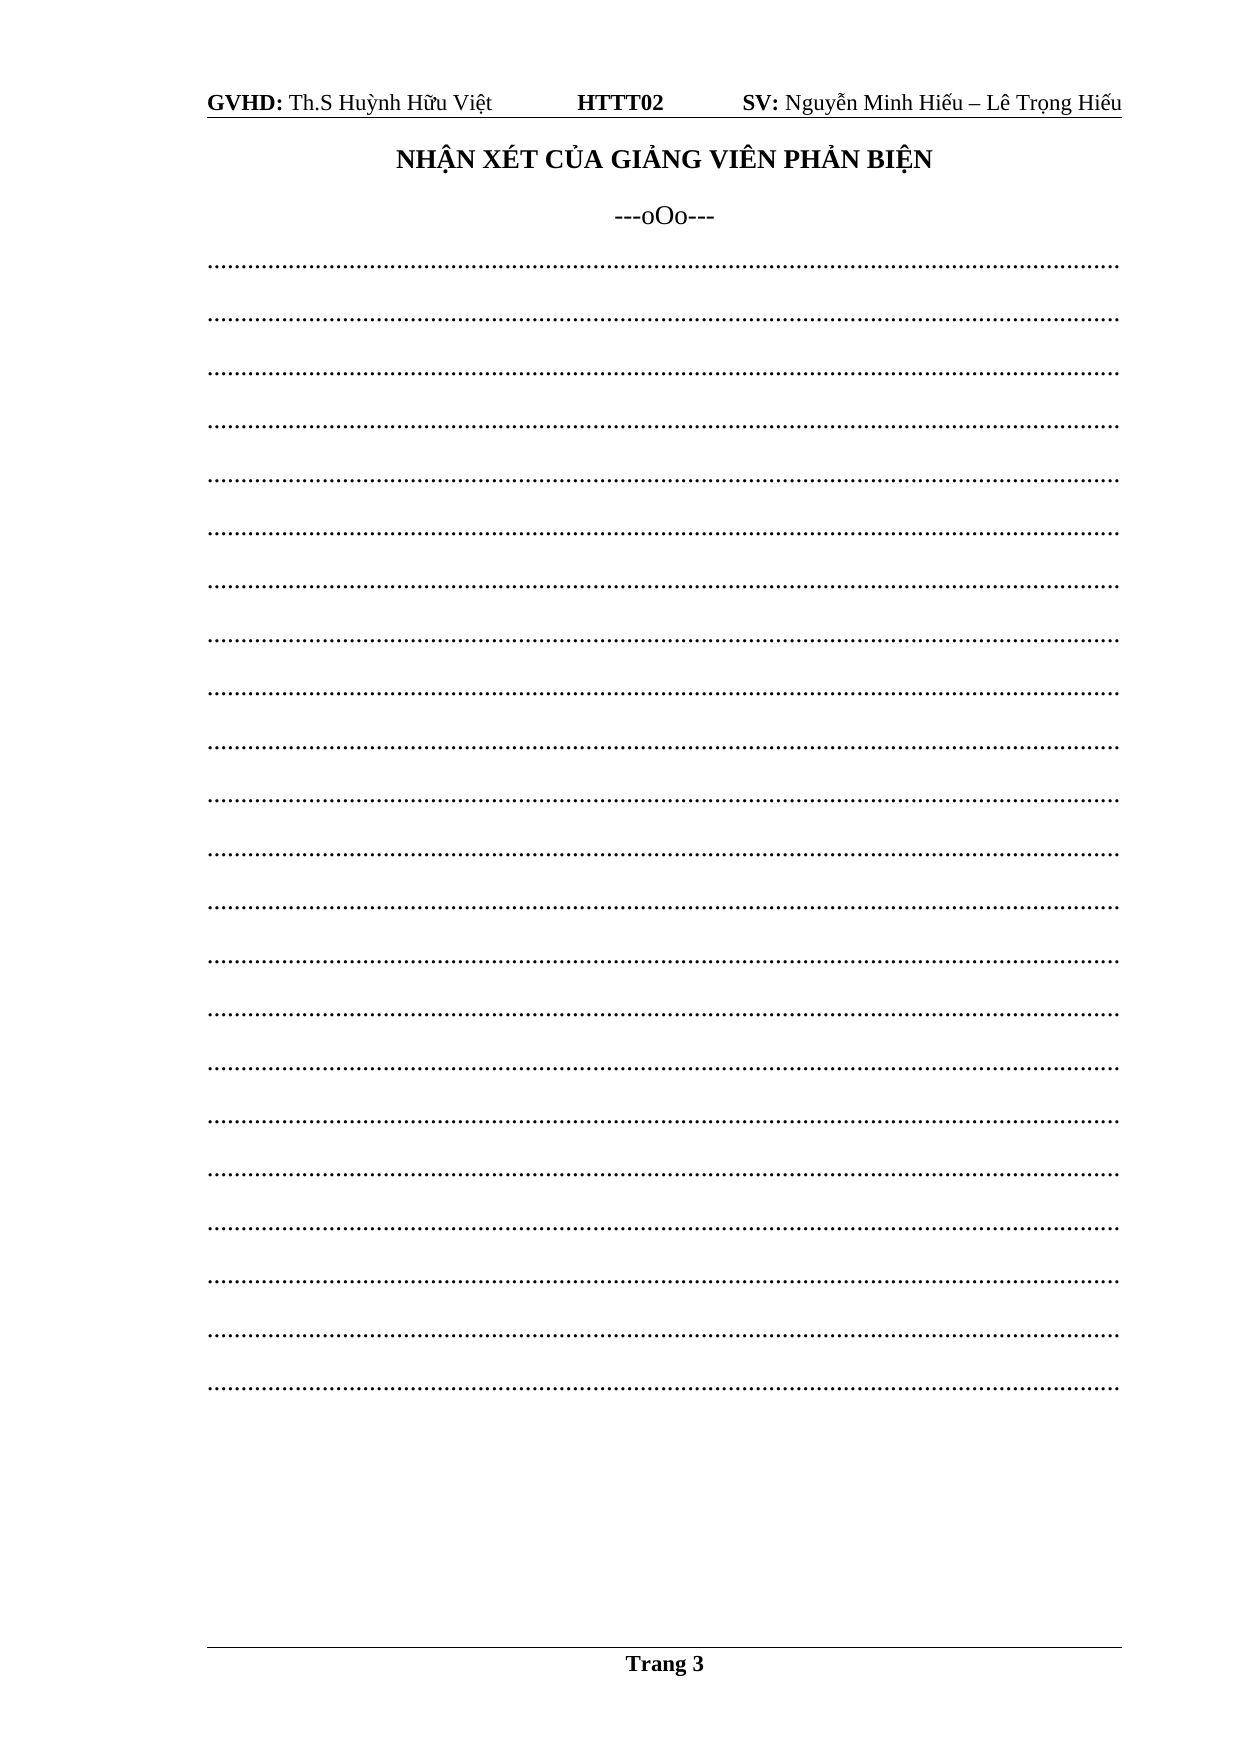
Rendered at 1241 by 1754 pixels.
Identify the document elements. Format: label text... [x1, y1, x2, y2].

text ---oOo--- [207, 199, 1122, 231]
text NHẬN XÉT CỦA GIẢNG VIÊN PHẢN BIỆN [207, 143, 1122, 174]
